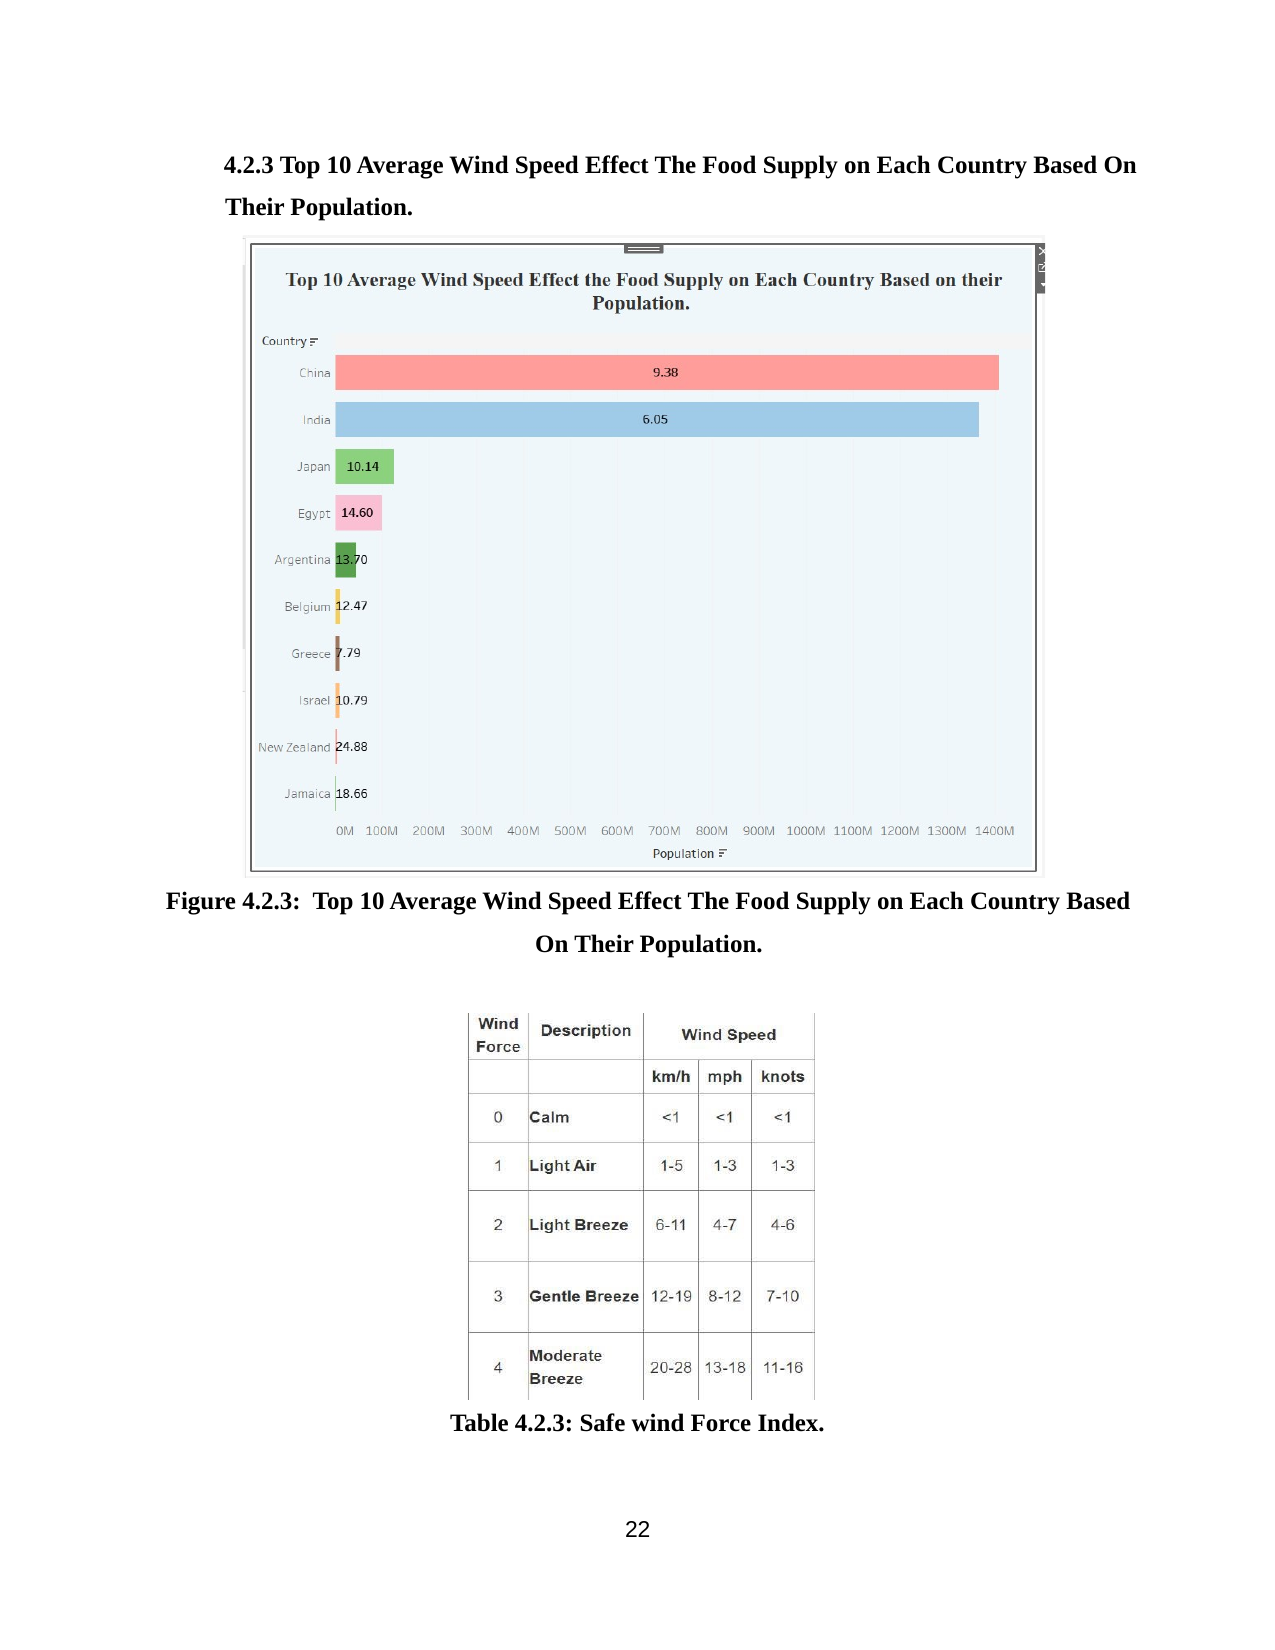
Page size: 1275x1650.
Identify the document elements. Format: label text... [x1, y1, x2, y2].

picture [242, 235, 1046, 878]
text Table 4.2.3: Safe wind Force Index. [150, 1408, 1124, 1436]
text 4.2.3 Top 10 Average Wind Speed Effect The Food Supply on Each Country Based On Their Population. [224, 150, 1164, 221]
text Figure 4.2.3: Top 10 Average Wind Speed Effect The Food Supply on Each Country Based On Their Population. [150, 886, 1146, 957]
picture [466, 1013, 815, 1400]
